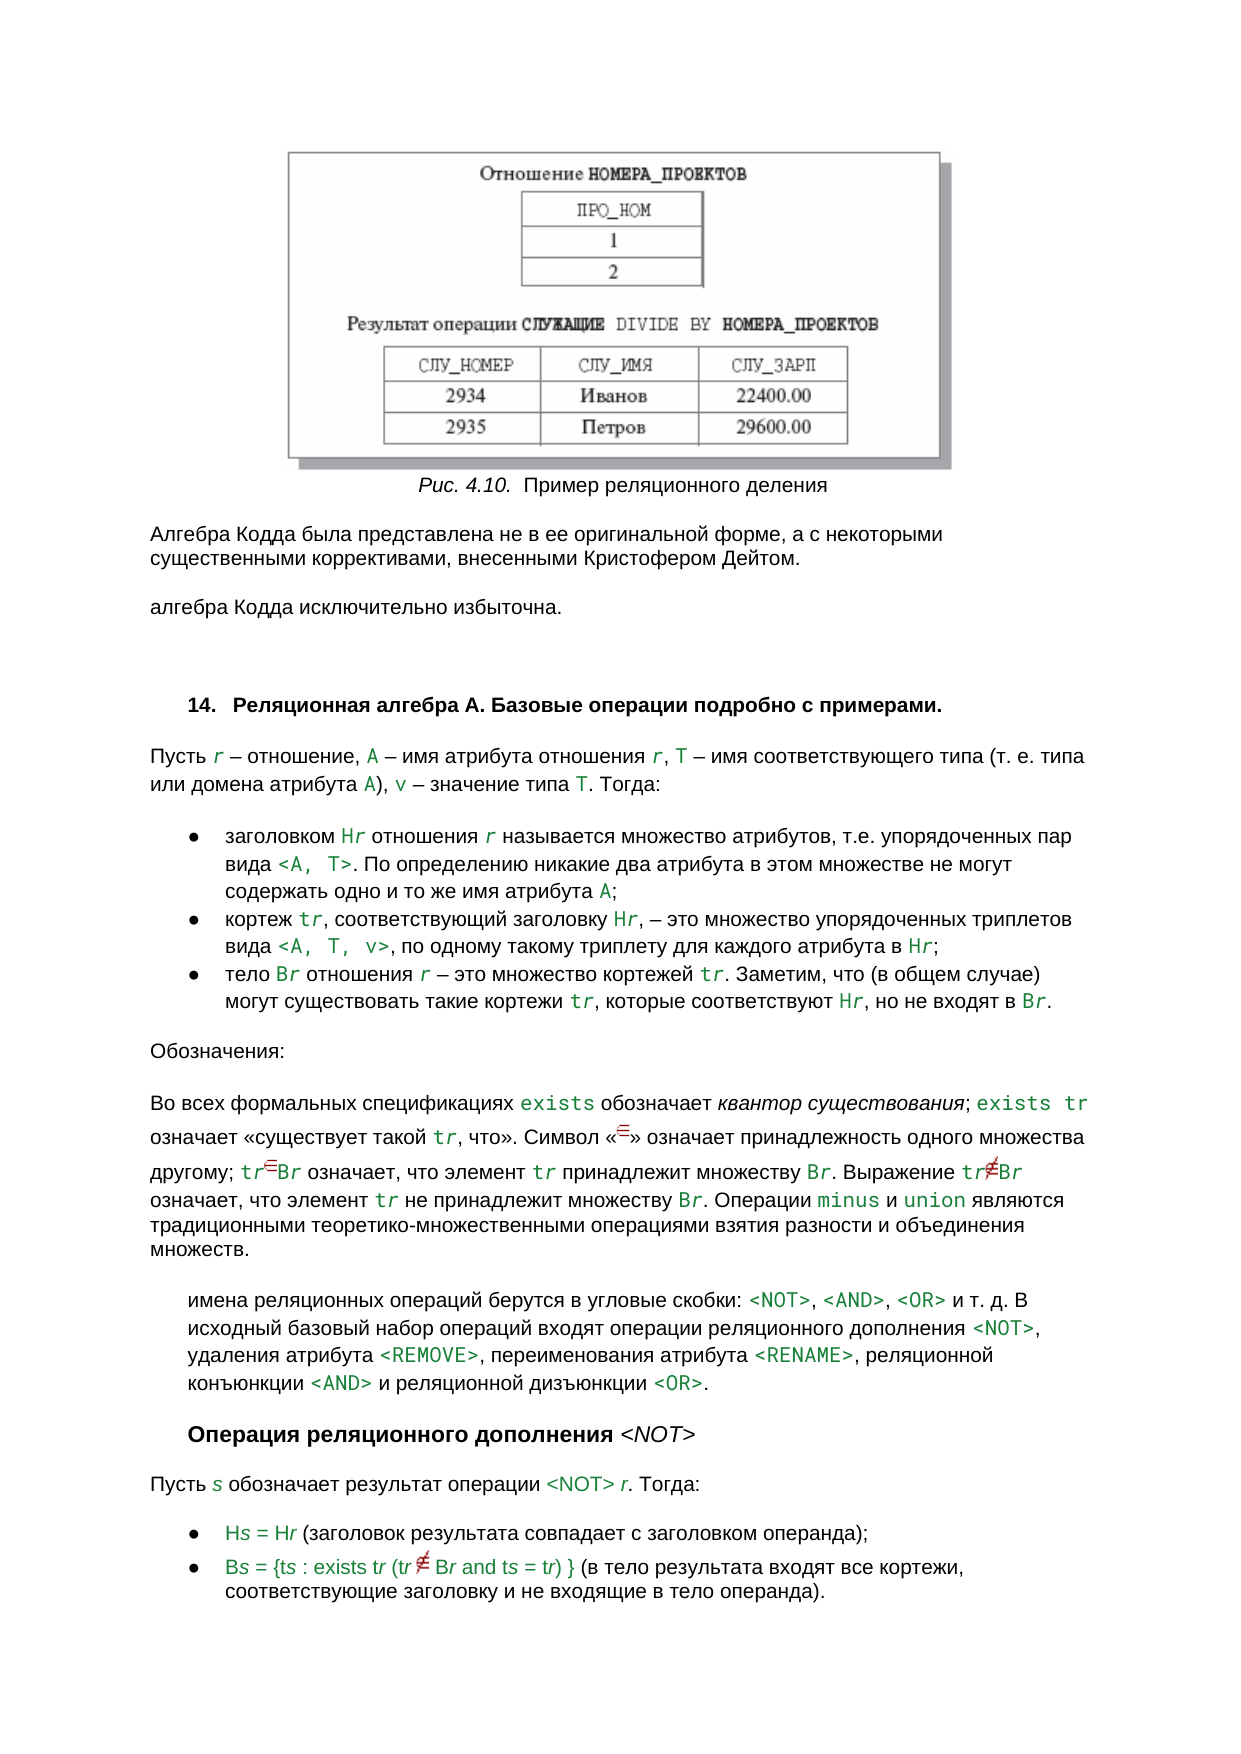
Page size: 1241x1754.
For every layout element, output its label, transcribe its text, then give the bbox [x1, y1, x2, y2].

list тело Br отношения r – это множество кортежей tr. Заметим, что (в общем случае) могут существовать такие кортежи tr, которые соответствуют Hr, но не входят в Br. [187, 959, 1090, 1014]
text Обозначения: [150, 1039, 1090, 1063]
list кортеж tr, соответствующий заголовку Hr, – это множество упорядоченных триплетов вида <A, T, v>, по одному такому триплету для каждого атрибута в Hr; [187, 904, 1090, 959]
text имена реляционных операций берутся в угловые скобки: <NOT>, <AND>, <OR> и т. д. В исходный базовый набор операций входят операции реляционного дополнения <NOT>, удаления атрибута <REMOVE>, переименования атрибута <RENAME>, реляционной конъюнкции <AND> и реляционной дизъюнкции <OR>. [187, 1286, 1090, 1396]
title 14. Реляционная алгебра А. Базовые операции подробно с примерами. [187, 693, 1090, 717]
picture [285, 150, 955, 473]
list Bs = {ts : exists tr (tr Br and ts = tr) } (в тело результата входят все кортежи, соответствующие заголовку и не входящие в тело операнда). [187, 1545, 1090, 1602]
text Во всех формальных спецификациях exists обозначает квантор существования; exists tr означает «существует такой tr, что». Символ «» означает принадлежность одного множества другому; trBr означает, что элемент tr принадлежит множеству Br. Выражение trBr означает, что элемент tr не принадлежит множеству Br. Операции minus и union являются традиционными теоретико-множественными операциями взятия разности и объединения множеств. [150, 1088, 1090, 1261]
text Пусть s обозначает результат операции <NOT> r. Тогда: [150, 1472, 1090, 1496]
list заголовком Hr отношения r называется множество атрибутов, т.е. упорядоченных пар вида <A, T>. По определению никакие два атрибута в этом множестве не могут содержать одно и то же имя атрибута A; [187, 822, 1090, 904]
picture [616, 1115, 630, 1145]
picture [416, 1545, 430, 1574]
text Алгебра Кодда была представлена не в ее оригинальной форме, а с некоторыми существенными коррективами, внесенными Кристофером Дейтом. [150, 522, 1090, 570]
picture [264, 1150, 277, 1180]
text Пусть r – отношение, A – имя атрибута отношения r, T – имя соответствующего типа (т. е. типа или домена атрибута A), v – значение типа T. Тогда: [150, 742, 1090, 797]
list Hs = Hr (заголовок результата совпадает с заголовком операнда); [187, 1521, 1090, 1545]
text Операция реляционного дополнения <NOT> [187, 1421, 1090, 1447]
text алгебра Кодда исключительно избыточна. [150, 595, 1090, 619]
picture [985, 1150, 998, 1180]
